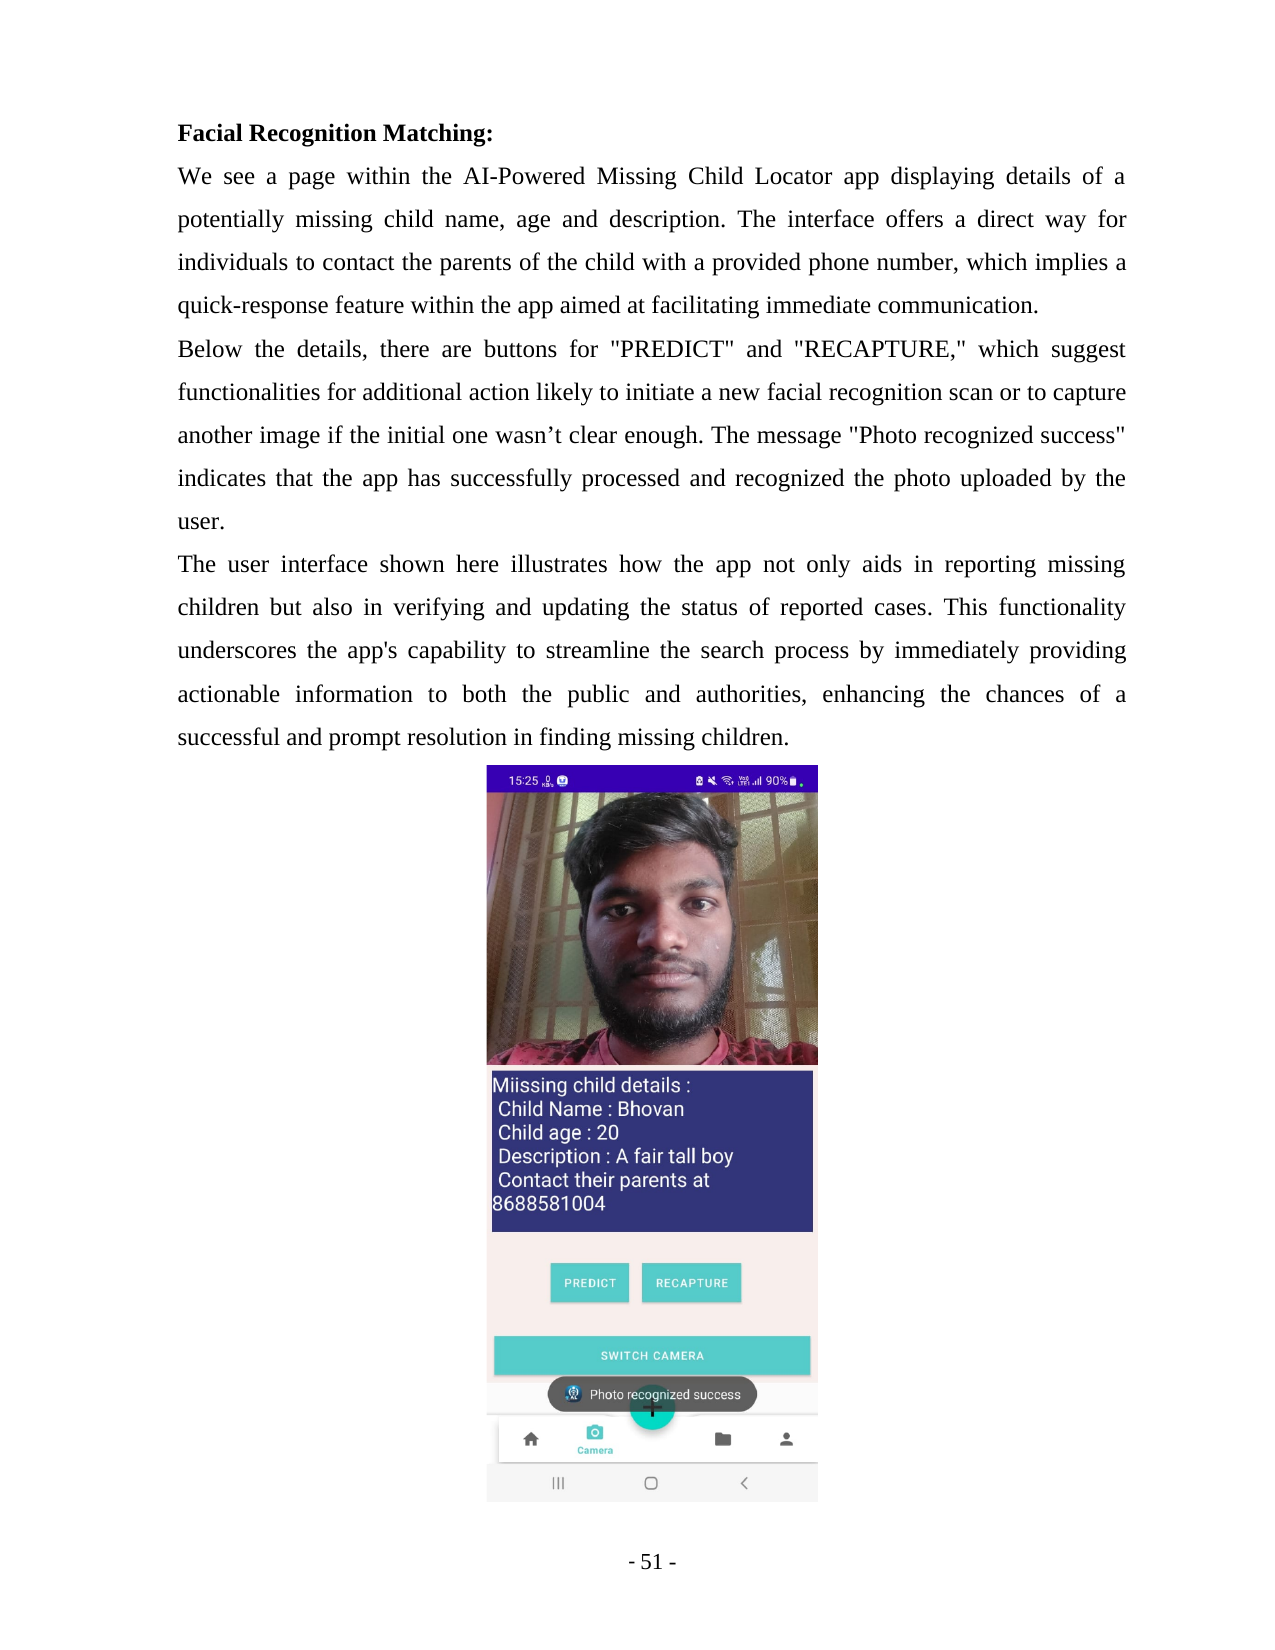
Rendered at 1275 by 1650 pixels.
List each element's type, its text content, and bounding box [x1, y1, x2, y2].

text Facial Recognition Matching: [177, 118, 1127, 147]
picture [486, 765, 818, 1502]
text The user interface shown here illustrates how the app not only aids in reporting missing children but also in verifying and updating the status of reported cases. This functionality underscores the app's capability to streamline the search process by immediately providing actionable information to both the public and authorities, enhancing the chances of a successful and prompt resolution in finding missing children. [177, 549, 1127, 751]
text We see a page within the AI-Powered Missing Child Locator app displaying details of a potentially missing child name, age and description. The interface offers a direct way for individuals to contact the parents of the child with a provided phone number, which implies a quick-response feature within the app aimed at facilitating immediate communication. [177, 161, 1127, 319]
text Below the details, there are buttons for "PREDICT" and "RECAPTURE," which suggest functionalities for additional action likely to initiate a new facial recognition scan or to capture another image if the initial one wasn’t clear enough. The message "Photo recognized success" indicates that the app has successfully processed and recognized the photo uploaded by the user. [177, 334, 1127, 535]
